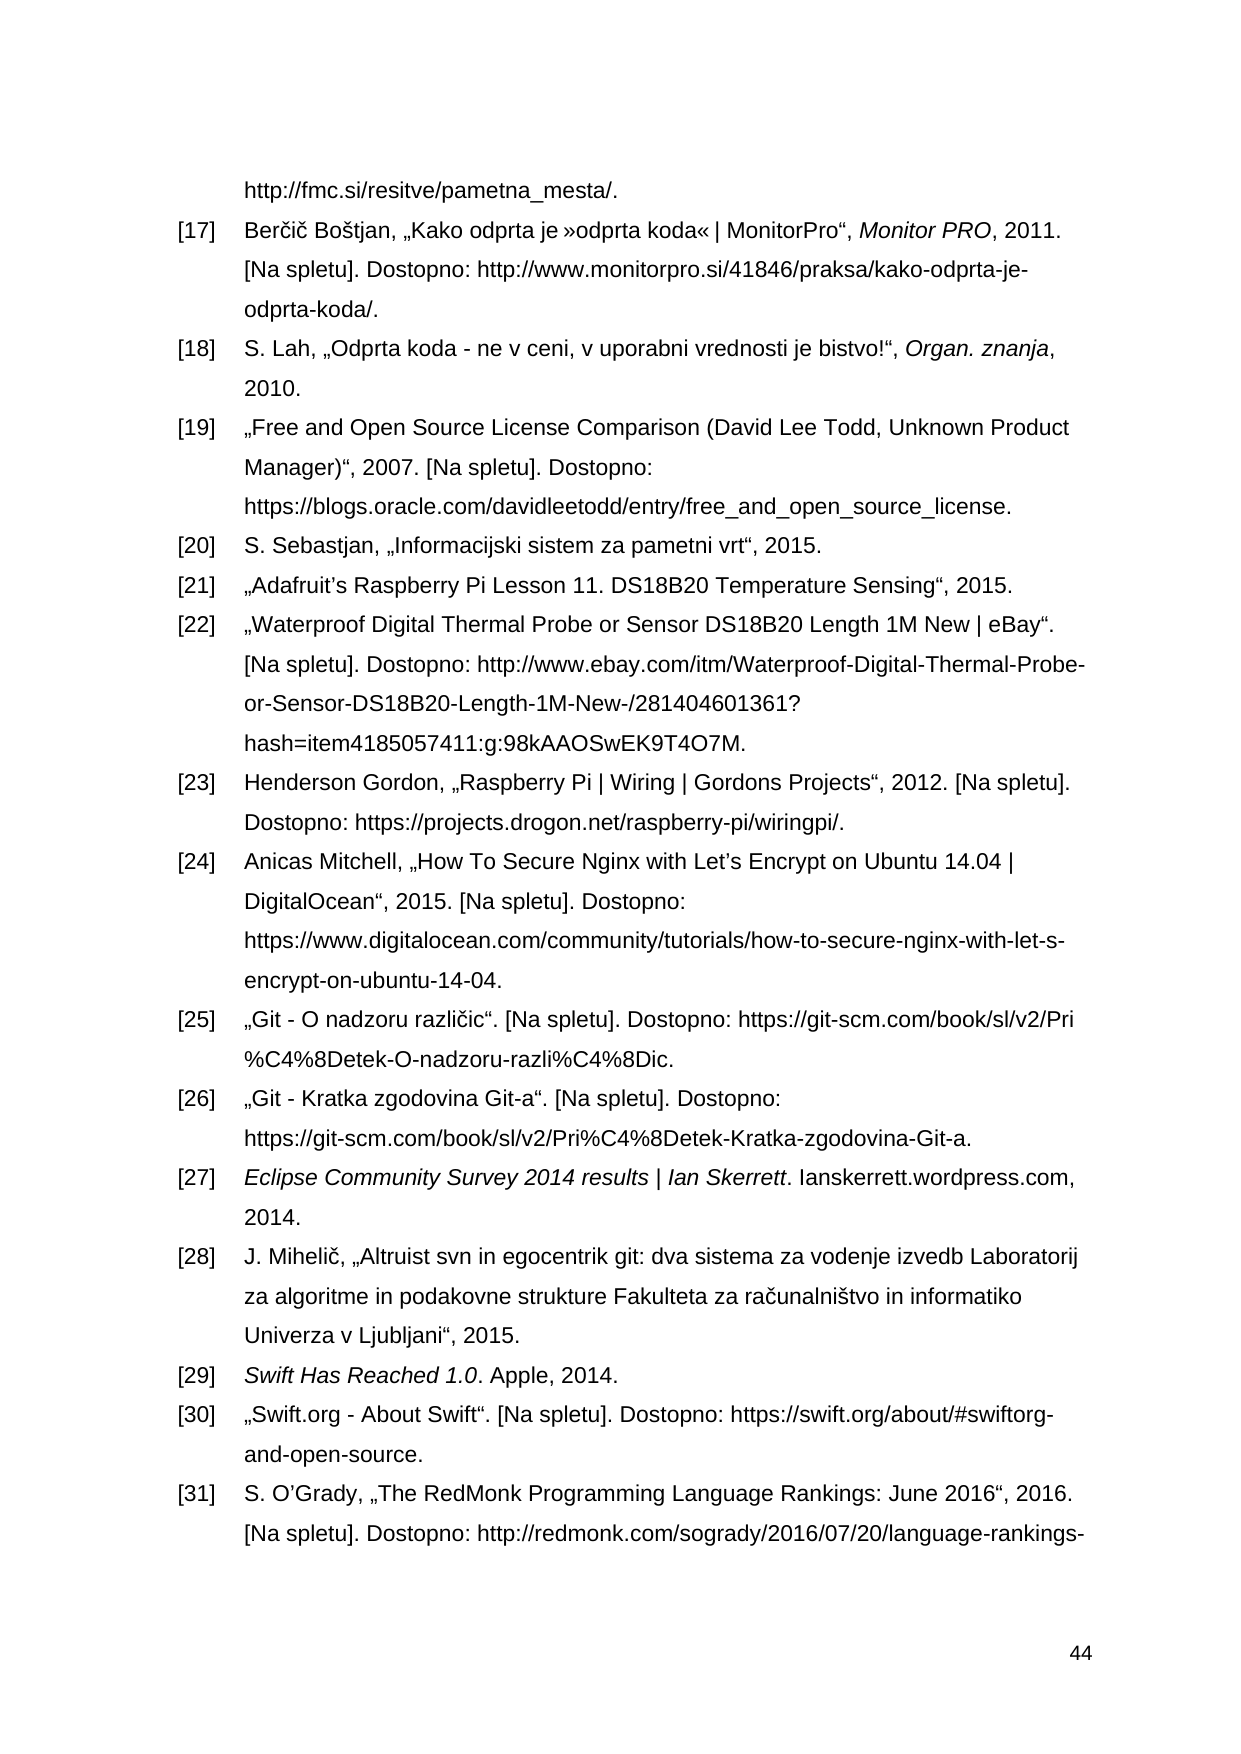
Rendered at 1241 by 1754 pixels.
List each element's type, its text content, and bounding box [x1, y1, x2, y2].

text [28] J. Mihelič, „Altruist svn in egocentrik git: dva sistema za vodenje izvedb Laboratorij za algoritme in podakovne strukture Fakulteta za računalništvo in informatiko Univerza v Ljubljani“, 2015. [177, 1243, 1092, 1348]
text [30] „Swift.org - About Swift“. [Na spletu]. Dostopno: https://swift.org/about/#swiftorg-and-open-source. [177, 1401, 1092, 1467]
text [177, 1480, 1092, 1546]
text [18] S. Lah, „Odprta koda - ne v ceni, v uporabni vrednosti je bistvo!“, Organ. znanja, 2010. [177, 335, 1092, 401]
text [25] „Git - O nadzoru različic“. [Na spletu]. Dostopno: https://git-scm.com/book/sl/v2/Pri%C4%8Detek-O-nadzoru-razli%C4%8Dic. [177, 1006, 1092, 1072]
text [17] Berčič Boštjan, „Kako odprta je »odprta koda« | MonitorPro“, Monitor PRO, 2011. [Na spletu]. Dostopno: http://www.monitorpro.si/41846/praksa/kako-odprta-je-odprta-koda/. [177, 217, 1092, 322]
text [23] Henderson Gordon, „Raspberry Pi | Wiring | Gordons Projects“, 2012. [Na spletu]. Dostopno: https://projects.drogon.net/raspberry-pi/wiringpi/. [177, 769, 1092, 835]
text [27] Eclipse Community Survey 2014 results | Ian Skerrett. Ianskerrett.wordpress.com, 2014. [177, 1164, 1092, 1230]
text [21] „Adafruit’s Raspberry Pi Lesson 11. DS18B20 Temperature Sensing“, 2015. [177, 572, 1092, 598]
text [24] Anicas Mitchell, „How To Secure Nginx with Let’s Encrypt on Ubuntu 14.04 | DigitalOcean“, 2015. [Na spletu]. Dostopno: https://www.digitalocean.com/community/tutorials/how-to-secure-nginx-with-let-s-encrypt-on-ubuntu-14-04. [177, 848, 1092, 993]
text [177, 177, 1092, 203]
text [19] „Free and Open Source License Comparison (David Lee Todd, Unknown Product Manager)“, 2007. [Na spletu]. Dostopno: https://blogs.oracle.com/davidleetodd/entry/free_and_open_source_license. [177, 414, 1092, 519]
text [29] Swift Has Reached 1.0. Apple, 2014. [177, 1362, 1092, 1388]
text [22] „Waterproof Digital Thermal Probe or Sensor DS18B20 Length 1M New | eBay“. [Na spletu]. Dostopno: http://www.ebay.com/itm/Waterproof-Digital-Thermal-Probe-or-Sensor-DS18B20-Length-1M-New-/281404601361?hash=item4185057411:g:98kAAOSwEK9T4O7M. [177, 611, 1092, 756]
text [20] S. Sebastjan, „Informacijski sistem za pametni vrt“, 2015. [177, 532, 1092, 559]
text [26] „Git - Kratka zgodovina Git-a“. [Na spletu]. Dostopno: https://git-scm.com/book/sl/v2/Pri%C4%8Detek-Kratka-zgodovina-Git-a. [177, 1085, 1092, 1151]
